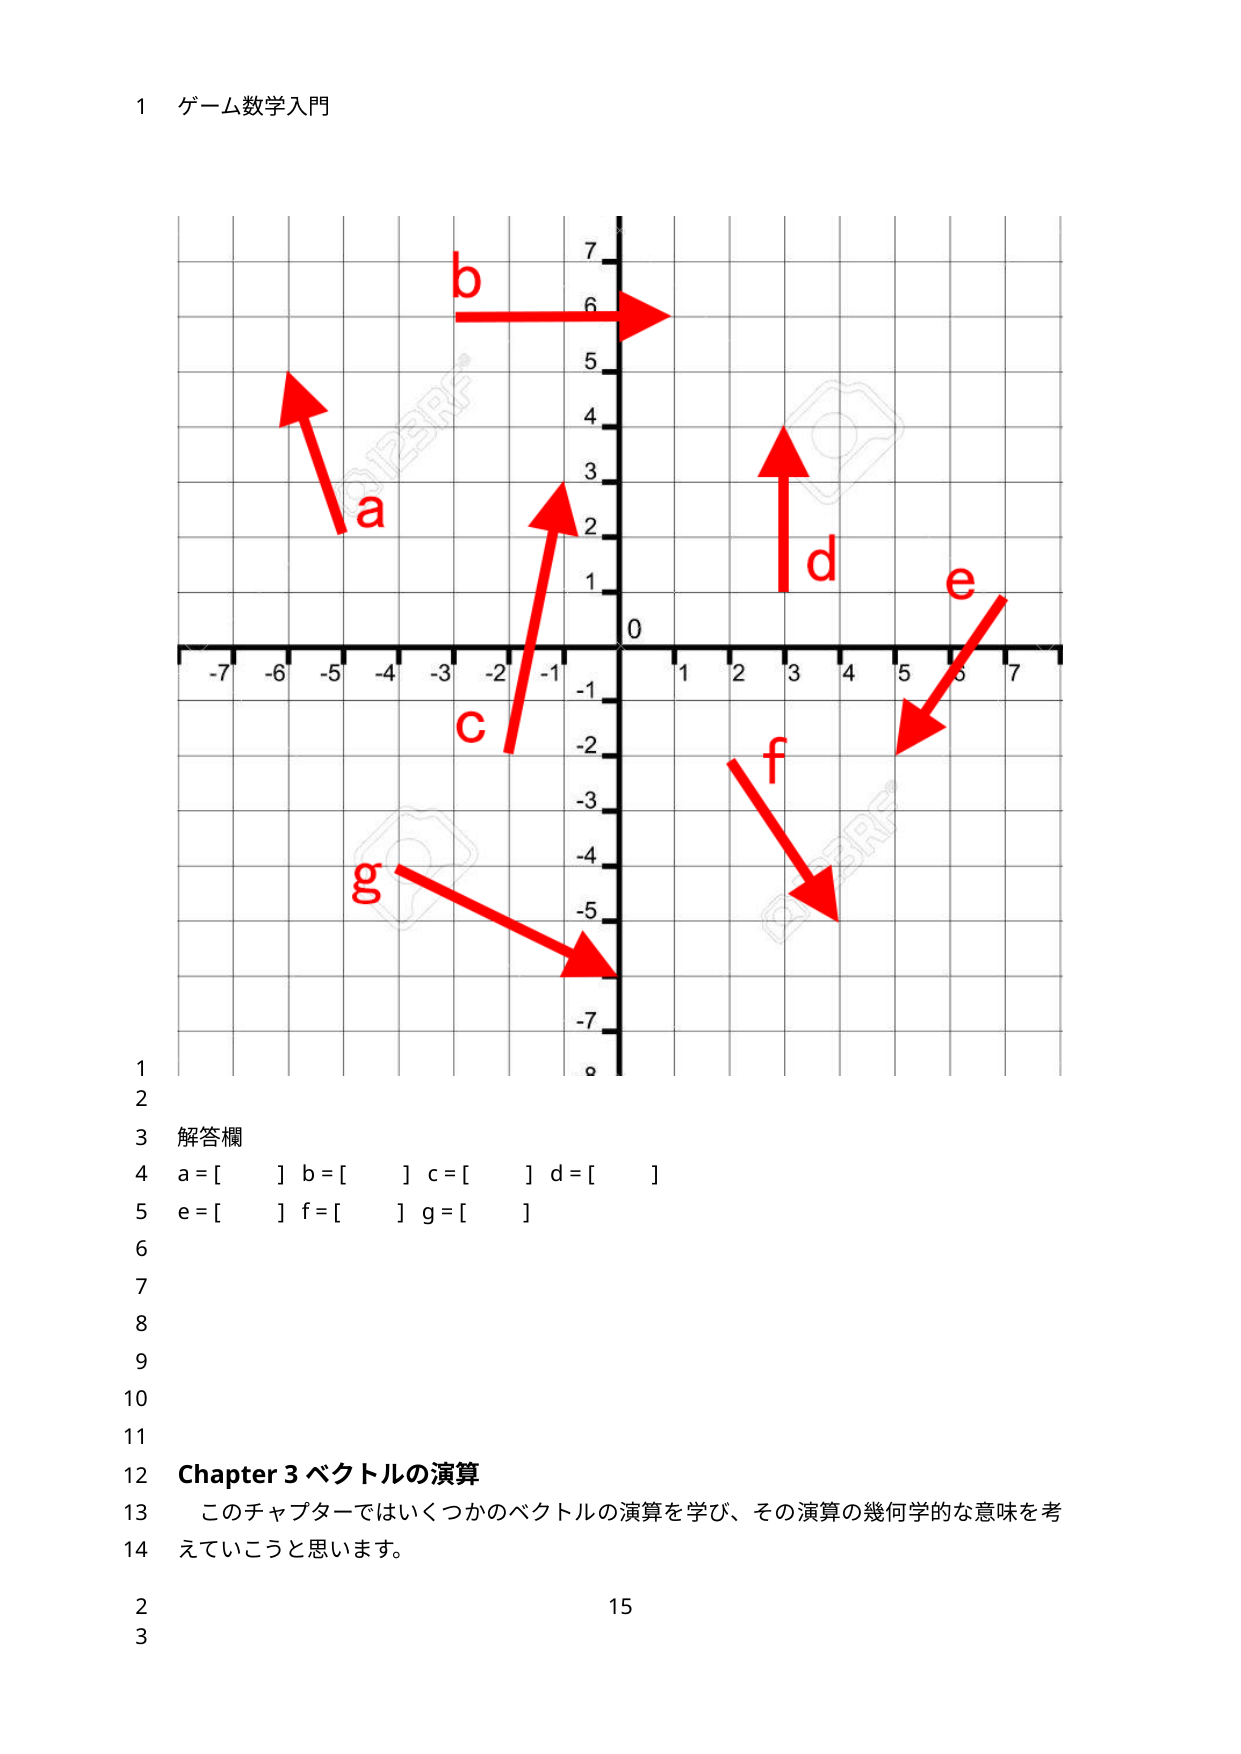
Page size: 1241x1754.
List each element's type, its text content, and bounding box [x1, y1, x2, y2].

text このチャプターではいくつかのベクトルの演算を学び、その演算の幾何学的な意味を考えていこうと思います。 [177, 1492, 1063, 1567]
subtitle Chapter 3 ベクトルの演算 [177, 1454, 1063, 1492]
text a = [ ] b = [ ] c = [ ] d = [ ] [177, 1154, 1063, 1192]
text 解答欄 [177, 1117, 1063, 1154]
picture [177, 216, 1063, 1076]
text e = [ ] f = [ ] g = [ ] [177, 1192, 1063, 1229]
